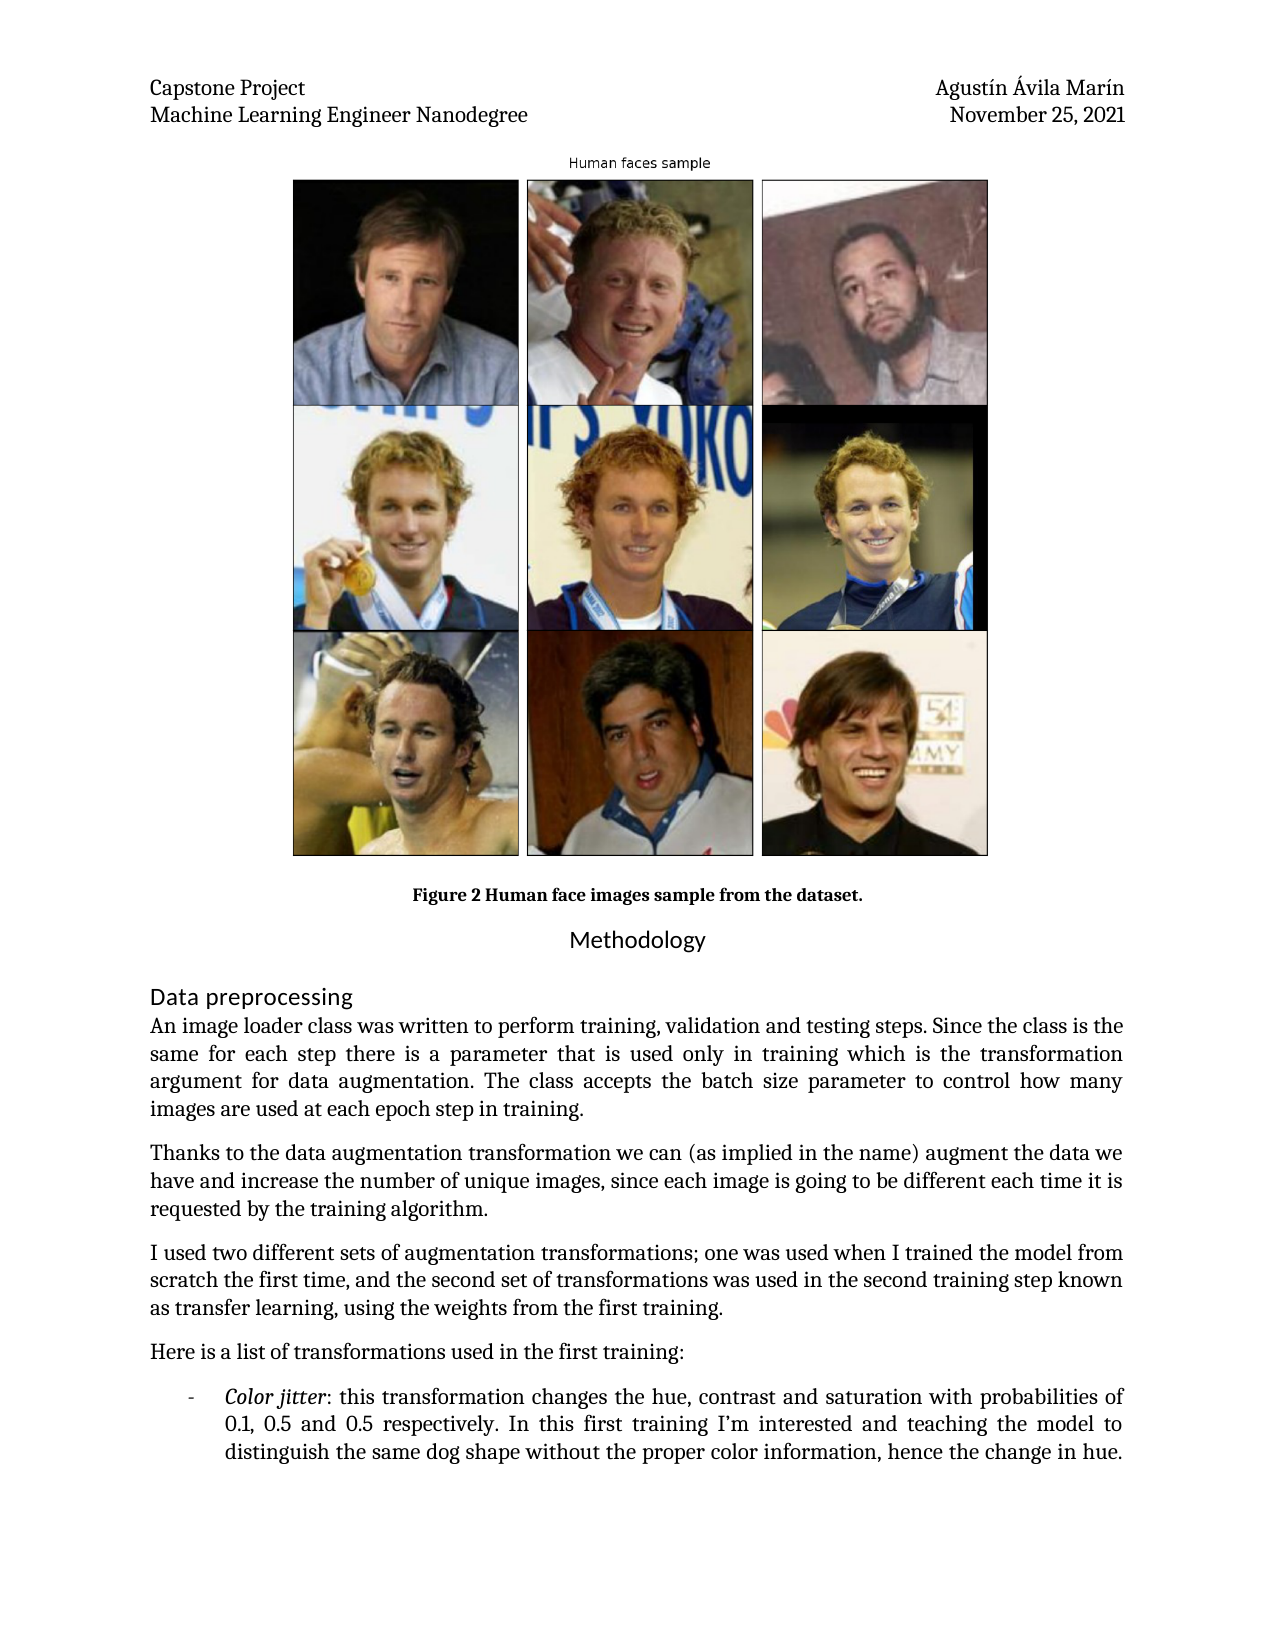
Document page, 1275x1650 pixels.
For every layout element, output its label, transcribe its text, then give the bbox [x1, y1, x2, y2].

text Figure 2 Human face images sample from the dataset. [150, 885, 1125, 906]
text Thanks to the data augmentation transformation we can (as implied in the name) augment the data we have and increase the number of unique images, since each image is going to be different each time it is requested by the training algorithm. [150, 1140, 1125, 1222]
subtitle Methodology [150, 924, 1125, 955]
text An image loader class was written to perform training, validation and testing steps. Since the class is the same for each step there is a parameter that is used only in training which is the transformation argument for data augmentation. The class accepts the batch size parameter to control how many images are used at each epoch step in training. [150, 1013, 1125, 1122]
picture [281, 150, 994, 867]
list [187, 1383, 1125, 1465]
text I used two different sets of augmentation transformations; one was used when I trained the model from scratch the first time, and the second set of transformations was used in the second training step known as transfer learning, using the weights from the first training. [150, 1240, 1125, 1321]
text Here is a list of transformations used in the first training: [150, 1339, 1125, 1366]
subtitle Data preprocessing [150, 981, 1125, 1012]
